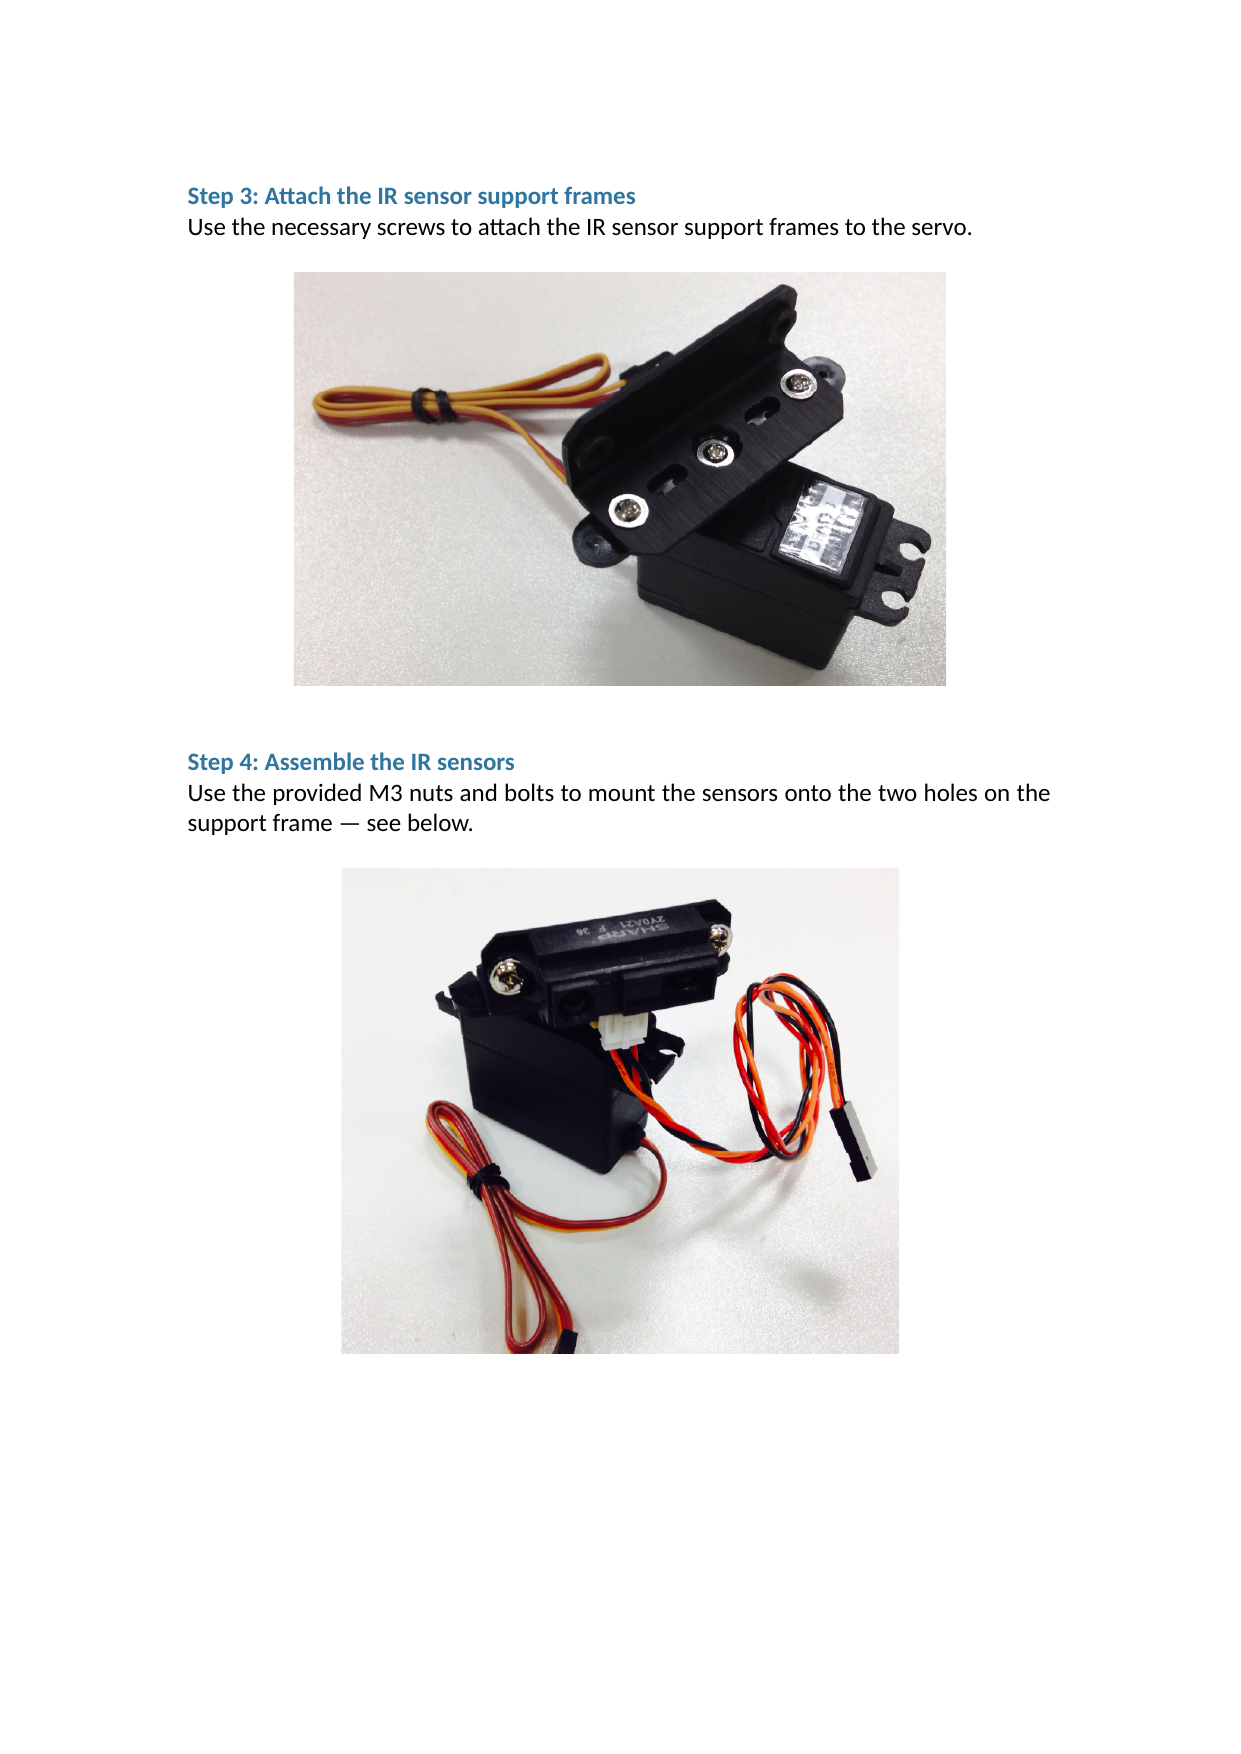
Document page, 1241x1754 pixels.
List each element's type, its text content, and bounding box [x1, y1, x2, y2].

text Step 4: Assemble the IR sensors [187, 746, 1053, 777]
text Use the provided M3 nuts and bolts to mount the sensors onto the two holes on the support frame — see below. [187, 777, 1053, 838]
text Use the necessary screws to attach the IR sensor support frames to the servo. [187, 211, 1053, 242]
picture [341, 868, 900, 1354]
text Step 3: Attach the IR sensor support frames [187, 181, 1053, 211]
picture [293, 272, 947, 686]
